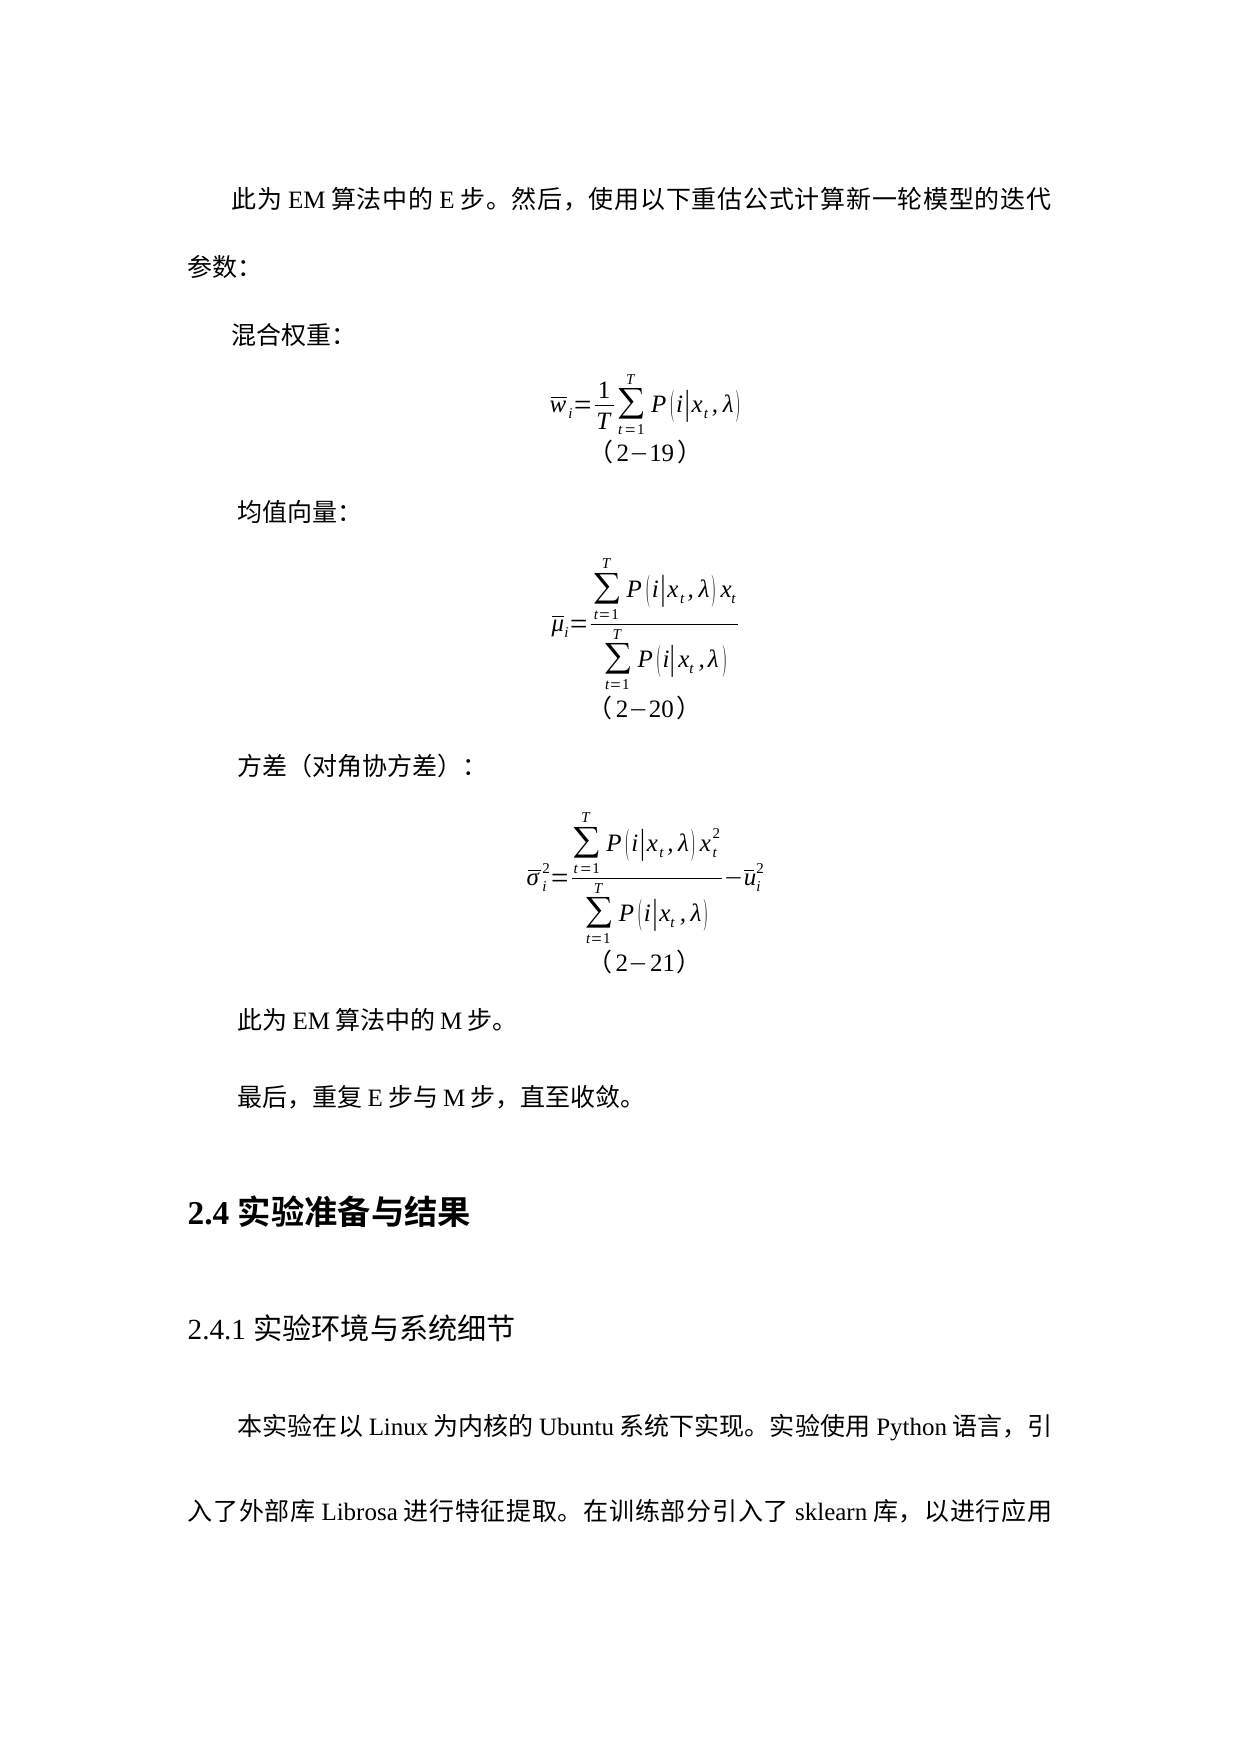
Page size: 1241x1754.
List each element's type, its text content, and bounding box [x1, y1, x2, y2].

subtitle 2.4 实验准备与结果 [187, 1176, 1053, 1244]
text 混合权重： [187, 300, 1053, 368]
subtitle 2.4.1 实验环境与系统细节 [187, 1293, 1053, 1361]
text 最后，重复E步与M步，直至收敛。 [187, 1062, 1053, 1129]
text 方差（对角协方差）： [187, 731, 1053, 798]
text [187, 1390, 1053, 1543]
text 此为EM算法中的M步。 [187, 984, 1053, 1052]
text 均值向量： [187, 477, 1053, 544]
text 此为EM算法中的E步。然后，使用以下重估公式计算新一轮模型的迭代参数： [187, 164, 1053, 300]
